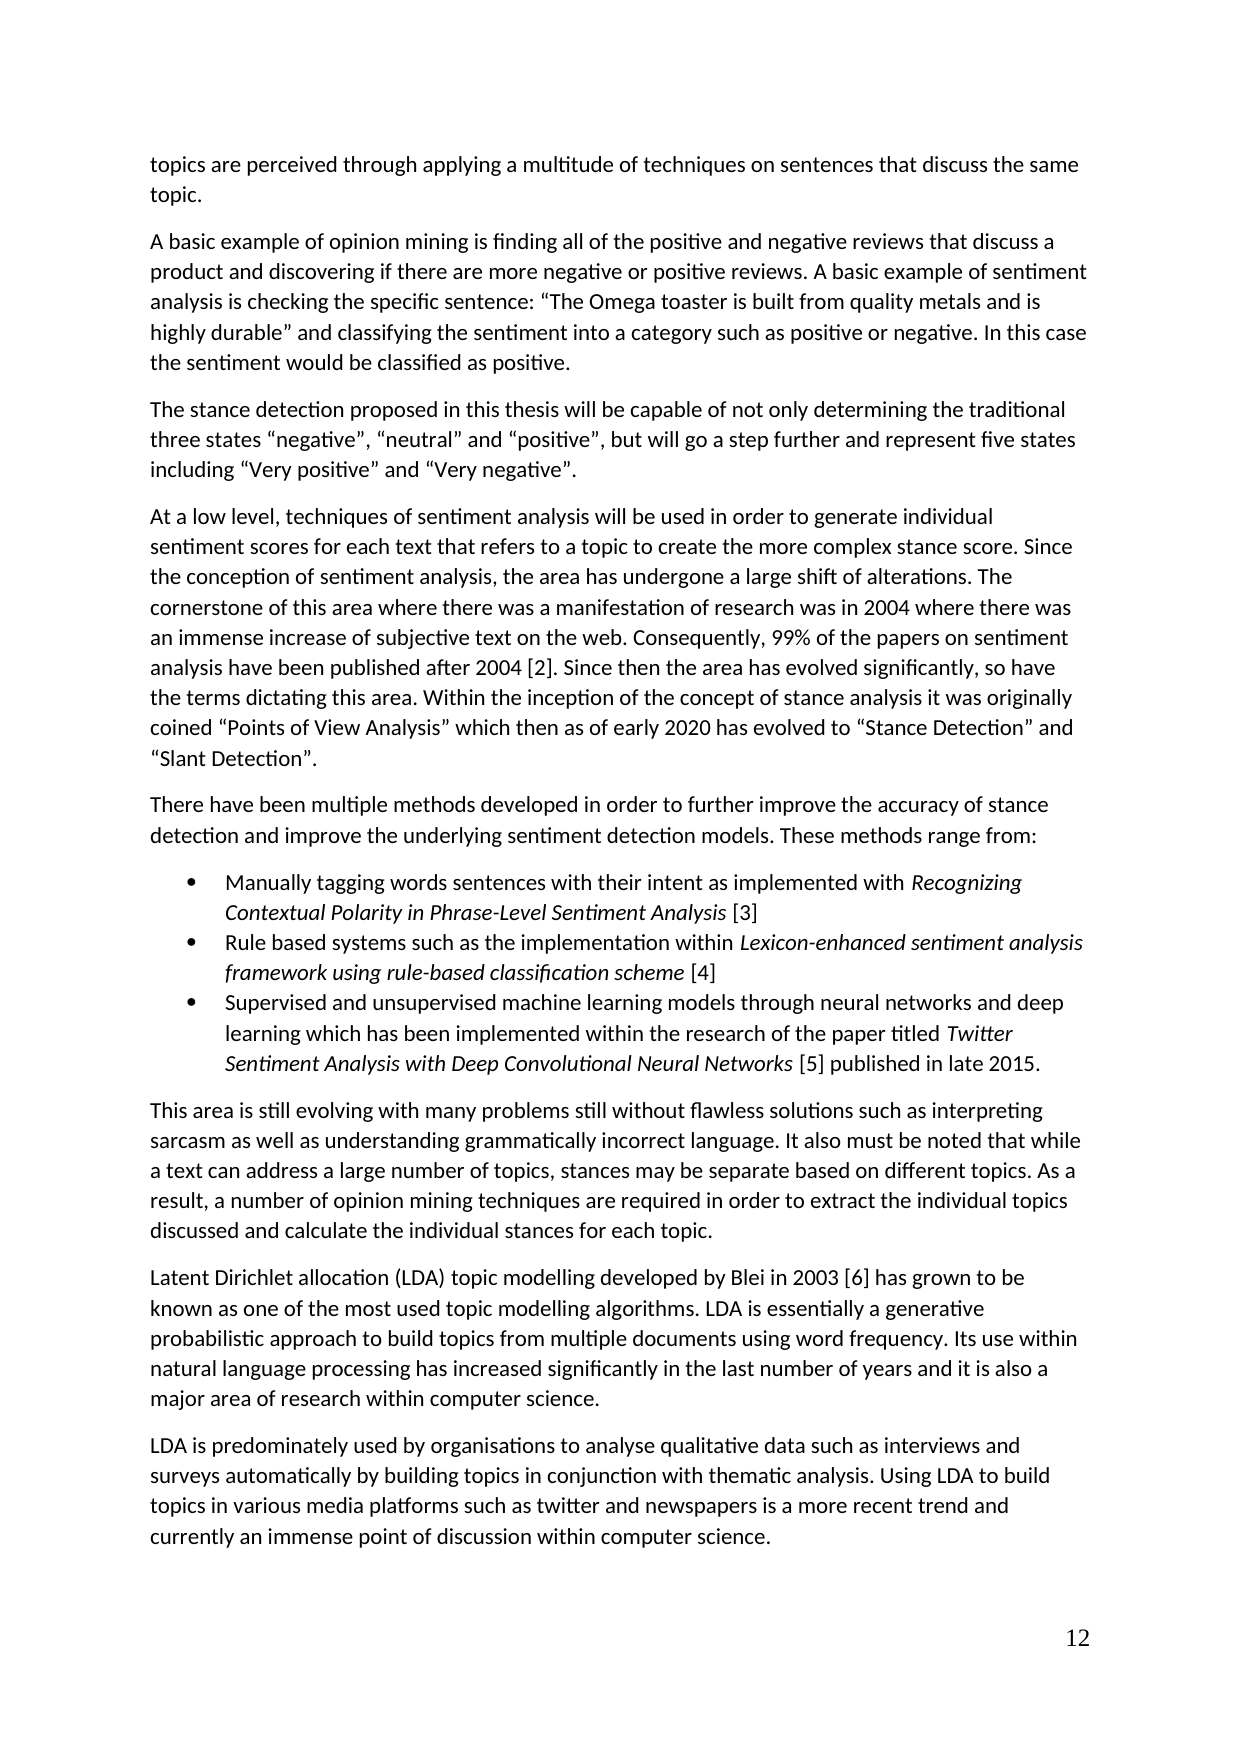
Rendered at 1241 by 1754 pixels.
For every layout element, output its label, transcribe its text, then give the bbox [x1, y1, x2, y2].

text There have been multiple methods developed in order to further improve the accuracy of stance detection and improve the underlying sentiment detection models. These methods range from: [150, 791, 1090, 849]
list Rule based systems such as the implementation within Lexicon-enhanced sentiment analysis framework using rule-based classification scheme [4] [187, 928, 1090, 986]
text The stance detection proposed in this thesis will be capable of not only determining the traditional three states “negative”, “neutral” and “positive”, but will go a step further and represent five states including “Very positive” and “Very negative”. [150, 395, 1090, 483]
text LDA is predominately used by organisations to analyse qualitative data such as interviews and surveys automatically by building topics in conjunction with thematic analysis. Using LDA to build topics in various media platforms such as twitter and newspapers is a more recent trend and currently an immense point of discussion within computer science. [150, 1431, 1090, 1550]
text At a low level, techniques of sentiment analysis will be used in order to generate individual sentiment scores for each text that refers to a topic to create the more complex stance score. Since the conception of sentiment analysis, the area has undergone a large shift of alterations. The cornerstone of this area where there was a manifestation of research was in 2004 where there was an immense increase of subjective text on the web. Consequently, 99% of the papers on sentiment analysis have been published after 2004 [2]. Since then the area has evolved significantly, so have the terms dictating this area. Within the inception of the concept of stance analysis it was originally coined “Points of View Analysis” which then as of early 2020 has evolved to “Stance Detection” and “Slant Detection”. [150, 502, 1090, 772]
text Latent Dirichlet allocation (LDA) topic modelling developed by Blei in 2003 [6] has grown to be known as one of the most used topic modelling algorithms. LDA is essentially a generative probabilistic approach to build topics from multiple documents using word frequency. Its use within natural language processing has increased significantly in the last number of years and it is also a major area of research within computer science. [150, 1263, 1090, 1412]
list Supervised and unsupervised machine learning models through neural networks and deep learning which has been implemented within the research of the paper titled Twitter Sentiment Analysis with Deep Convolutional Neural Networks [5] published in late 2015. [187, 988, 1090, 1077]
text This area is still evolving with many problems still without flawless solutions such as interpreting sarcasm as well as understanding grammatically incorrect language. It also must be noted that while a text can address a large number of topics, stances may be separate based on different topics. As a result, a number of opinion mining techniques are required in order to extract the individual topics discussed and calculate the individual stances for each topic. [150, 1096, 1090, 1245]
text A basic example of opinion mining is finding all of the positive and negative reviews that discuss a product and discovering if there are more negative or positive reviews. A basic example of sentiment analysis is checking the specific sentence: “The Omega toaster is built from quality metals and is highly durable” and classifying the sentiment into a category such as positive or negative. In this case the sentiment would be classified as positive. [150, 227, 1090, 376]
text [150, 150, 1090, 208]
list Manually tagging words sentences with their intent as implemented with Recognizing Contextual Polarity in Phrase-Level Sentiment Analysis [3] [187, 868, 1090, 926]
